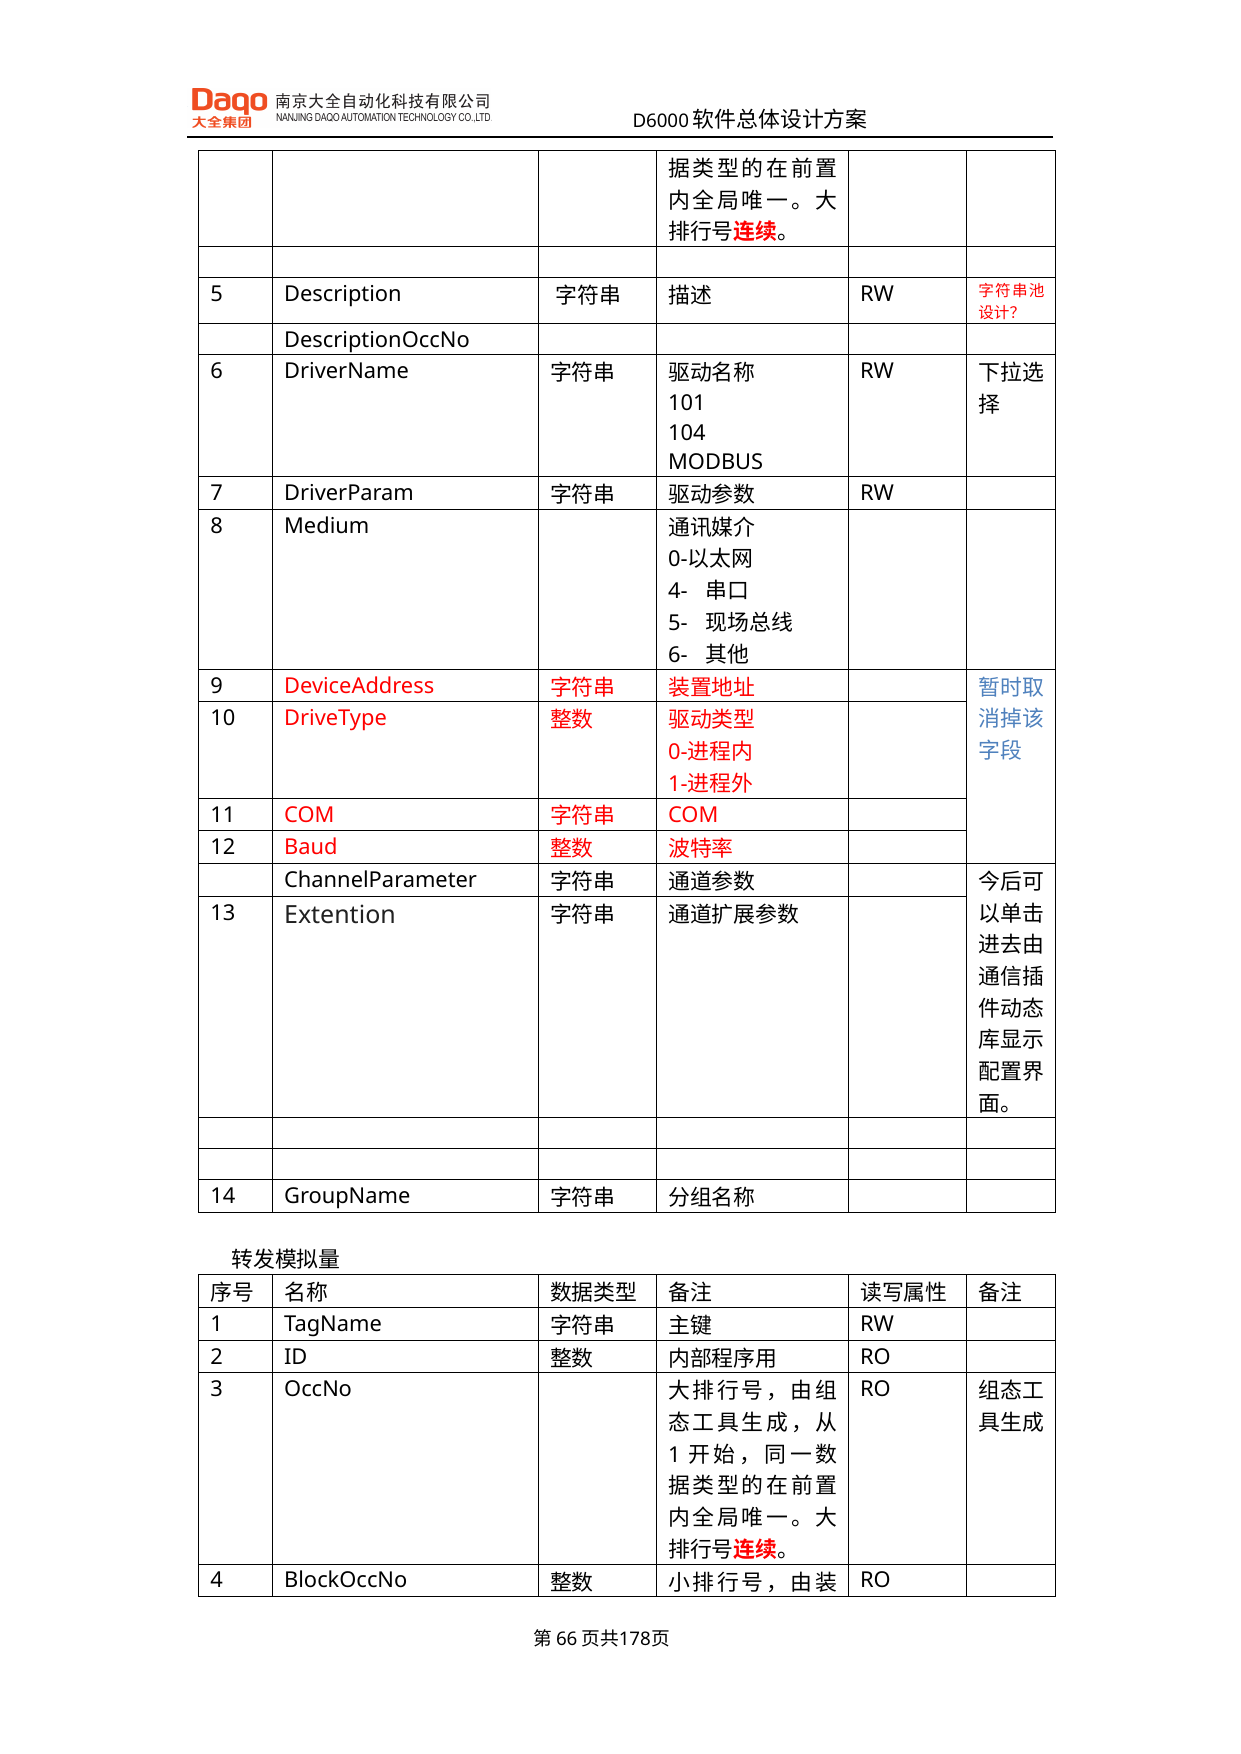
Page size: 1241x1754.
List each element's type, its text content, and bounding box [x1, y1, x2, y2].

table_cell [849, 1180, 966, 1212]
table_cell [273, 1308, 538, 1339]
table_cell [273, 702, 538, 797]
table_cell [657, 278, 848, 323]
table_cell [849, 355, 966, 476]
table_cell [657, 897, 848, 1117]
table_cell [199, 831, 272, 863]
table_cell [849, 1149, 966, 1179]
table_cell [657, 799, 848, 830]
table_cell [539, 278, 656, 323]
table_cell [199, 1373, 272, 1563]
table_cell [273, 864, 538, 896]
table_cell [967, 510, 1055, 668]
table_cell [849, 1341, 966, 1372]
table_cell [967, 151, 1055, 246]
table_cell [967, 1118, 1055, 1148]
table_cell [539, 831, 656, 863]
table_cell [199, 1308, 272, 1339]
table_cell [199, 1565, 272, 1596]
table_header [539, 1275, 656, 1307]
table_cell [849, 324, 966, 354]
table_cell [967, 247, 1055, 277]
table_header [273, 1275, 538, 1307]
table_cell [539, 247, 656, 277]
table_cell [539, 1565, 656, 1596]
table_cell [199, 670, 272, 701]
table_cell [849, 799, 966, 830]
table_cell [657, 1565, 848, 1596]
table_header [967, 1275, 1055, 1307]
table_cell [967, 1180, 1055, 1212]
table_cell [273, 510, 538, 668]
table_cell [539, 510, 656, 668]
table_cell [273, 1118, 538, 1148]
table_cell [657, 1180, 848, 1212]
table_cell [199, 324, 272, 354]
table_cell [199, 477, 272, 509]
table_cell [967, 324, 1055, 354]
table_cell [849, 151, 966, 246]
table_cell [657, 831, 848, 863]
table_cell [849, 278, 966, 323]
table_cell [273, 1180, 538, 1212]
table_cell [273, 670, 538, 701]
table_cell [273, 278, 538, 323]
text 转发模拟量 [187, 1242, 1053, 1274]
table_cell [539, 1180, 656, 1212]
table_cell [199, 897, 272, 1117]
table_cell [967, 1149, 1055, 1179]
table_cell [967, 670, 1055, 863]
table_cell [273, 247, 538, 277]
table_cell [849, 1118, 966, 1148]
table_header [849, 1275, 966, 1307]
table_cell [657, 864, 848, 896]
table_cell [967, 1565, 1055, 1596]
picture [187, 88, 492, 128]
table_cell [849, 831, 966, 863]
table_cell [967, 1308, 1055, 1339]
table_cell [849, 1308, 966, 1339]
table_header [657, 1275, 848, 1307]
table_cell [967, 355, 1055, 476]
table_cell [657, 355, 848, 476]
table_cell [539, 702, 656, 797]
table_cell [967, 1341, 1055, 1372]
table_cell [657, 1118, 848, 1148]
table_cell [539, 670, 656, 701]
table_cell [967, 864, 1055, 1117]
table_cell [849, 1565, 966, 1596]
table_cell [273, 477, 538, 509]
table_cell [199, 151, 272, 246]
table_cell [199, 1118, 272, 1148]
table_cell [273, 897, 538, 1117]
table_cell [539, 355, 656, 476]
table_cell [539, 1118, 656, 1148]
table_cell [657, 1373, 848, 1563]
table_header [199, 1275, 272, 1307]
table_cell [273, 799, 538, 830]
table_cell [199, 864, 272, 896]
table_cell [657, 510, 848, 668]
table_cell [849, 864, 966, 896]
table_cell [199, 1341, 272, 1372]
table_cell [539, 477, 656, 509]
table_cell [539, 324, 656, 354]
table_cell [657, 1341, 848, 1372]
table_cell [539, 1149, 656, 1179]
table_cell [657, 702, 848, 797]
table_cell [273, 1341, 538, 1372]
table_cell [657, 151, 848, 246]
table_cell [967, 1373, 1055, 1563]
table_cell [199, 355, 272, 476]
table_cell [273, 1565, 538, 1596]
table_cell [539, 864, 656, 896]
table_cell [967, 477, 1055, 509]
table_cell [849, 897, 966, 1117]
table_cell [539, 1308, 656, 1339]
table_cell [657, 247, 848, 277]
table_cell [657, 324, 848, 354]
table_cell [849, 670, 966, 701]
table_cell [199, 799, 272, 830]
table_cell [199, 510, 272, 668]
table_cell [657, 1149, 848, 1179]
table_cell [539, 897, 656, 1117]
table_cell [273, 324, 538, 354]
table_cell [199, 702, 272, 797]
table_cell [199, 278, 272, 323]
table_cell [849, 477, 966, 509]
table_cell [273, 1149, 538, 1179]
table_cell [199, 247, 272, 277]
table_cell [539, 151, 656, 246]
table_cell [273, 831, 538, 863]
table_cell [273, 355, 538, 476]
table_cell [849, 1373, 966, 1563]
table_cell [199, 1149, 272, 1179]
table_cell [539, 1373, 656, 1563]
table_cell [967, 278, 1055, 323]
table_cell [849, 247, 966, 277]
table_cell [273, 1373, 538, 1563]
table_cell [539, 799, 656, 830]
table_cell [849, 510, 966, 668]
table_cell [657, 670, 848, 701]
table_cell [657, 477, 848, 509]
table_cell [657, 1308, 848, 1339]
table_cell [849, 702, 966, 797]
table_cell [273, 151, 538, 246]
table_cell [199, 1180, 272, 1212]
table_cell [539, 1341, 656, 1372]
